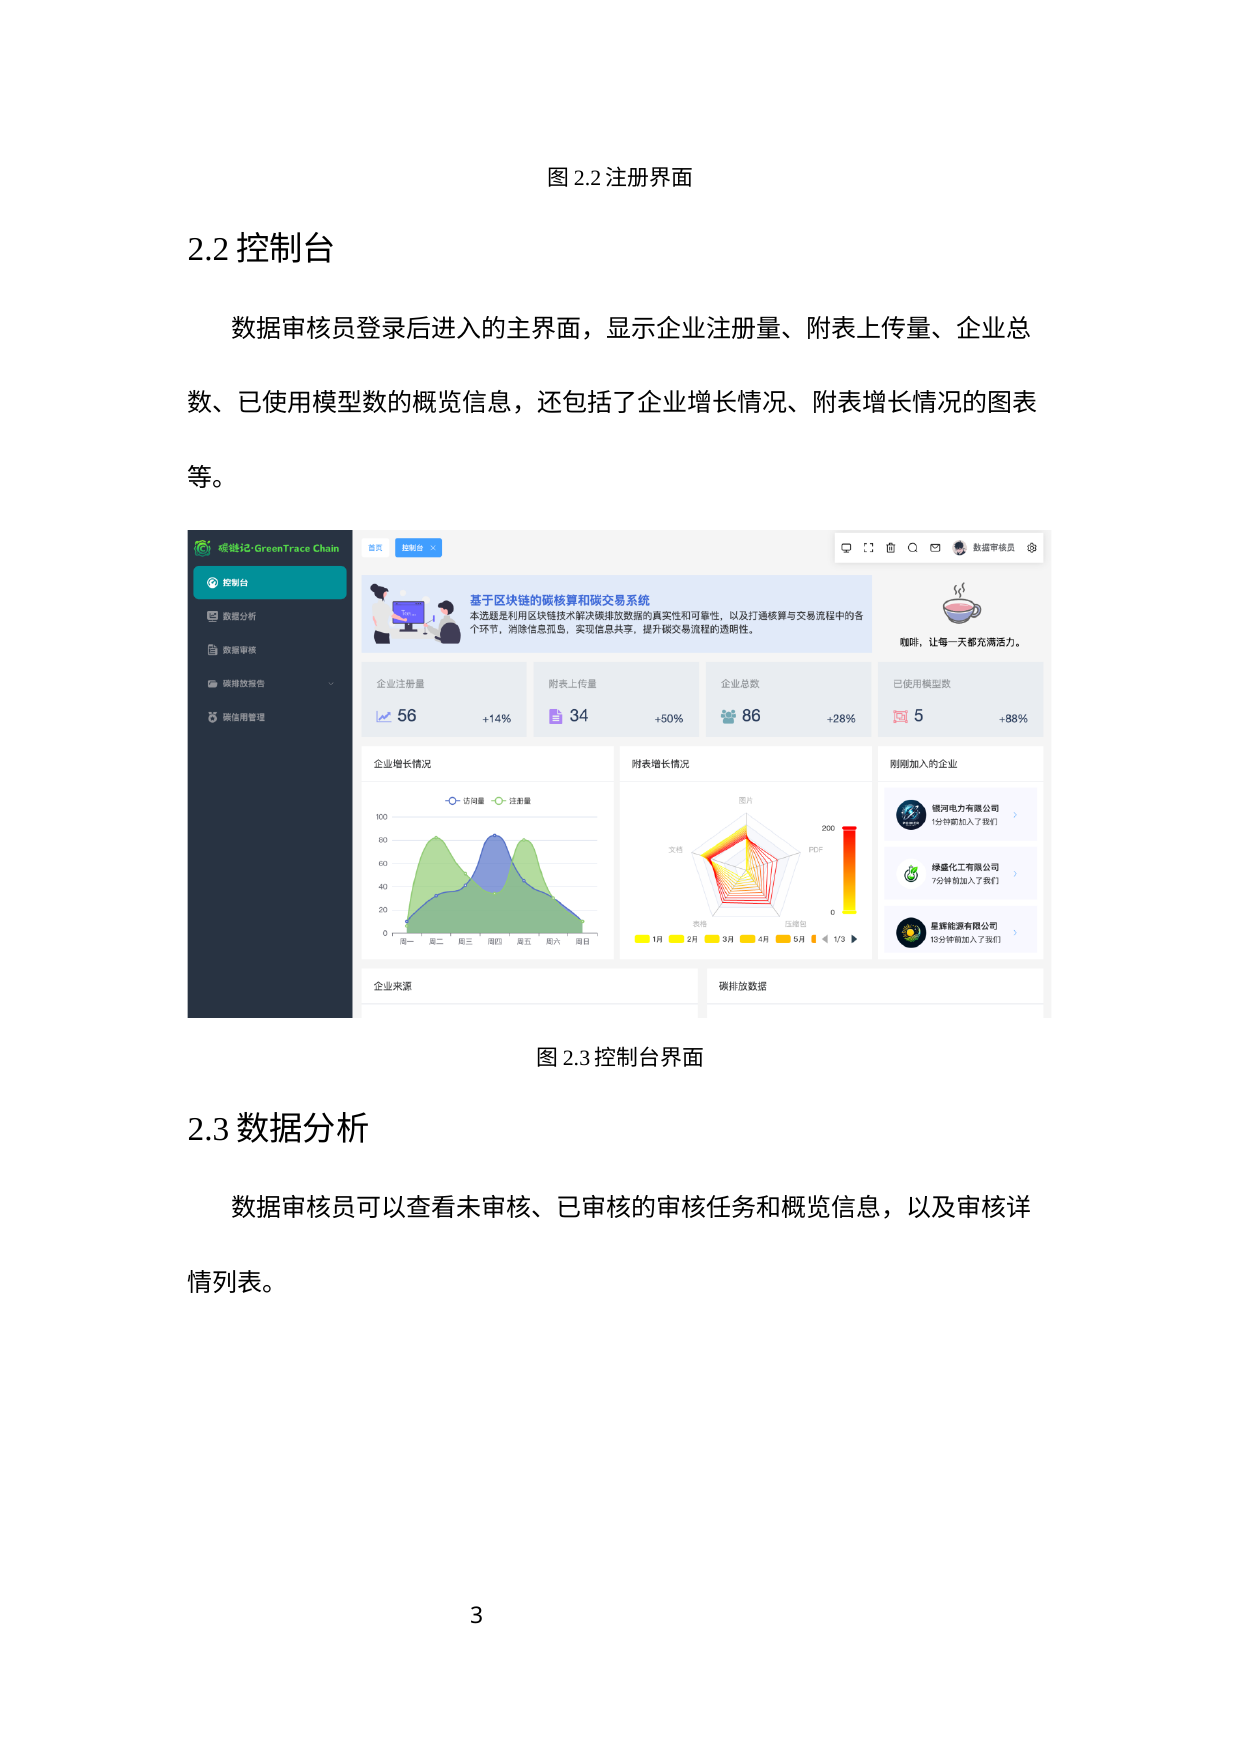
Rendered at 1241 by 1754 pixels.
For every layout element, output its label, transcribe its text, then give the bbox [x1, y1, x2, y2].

text 图2.3控制台界面 [187, 1039, 1053, 1072]
subtitle 2.2控制台 [187, 213, 1053, 278]
text 数据审核员登录后进入的主界面，显示企业注册量、附表上传量、企业总数、已使用模型数的概览信息，还包括了企业增长情况、附表增长情况的图表等。 [187, 294, 1053, 508]
subtitle 2.3数据分析 [187, 1093, 1053, 1158]
text 数据审核员可以查看未审核、已审核的审核任务和概览信息，以及审核详情列表。 [187, 1173, 1053, 1313]
text 图2.2注册界面 [187, 159, 1053, 192]
picture [187, 530, 1052, 1018]
